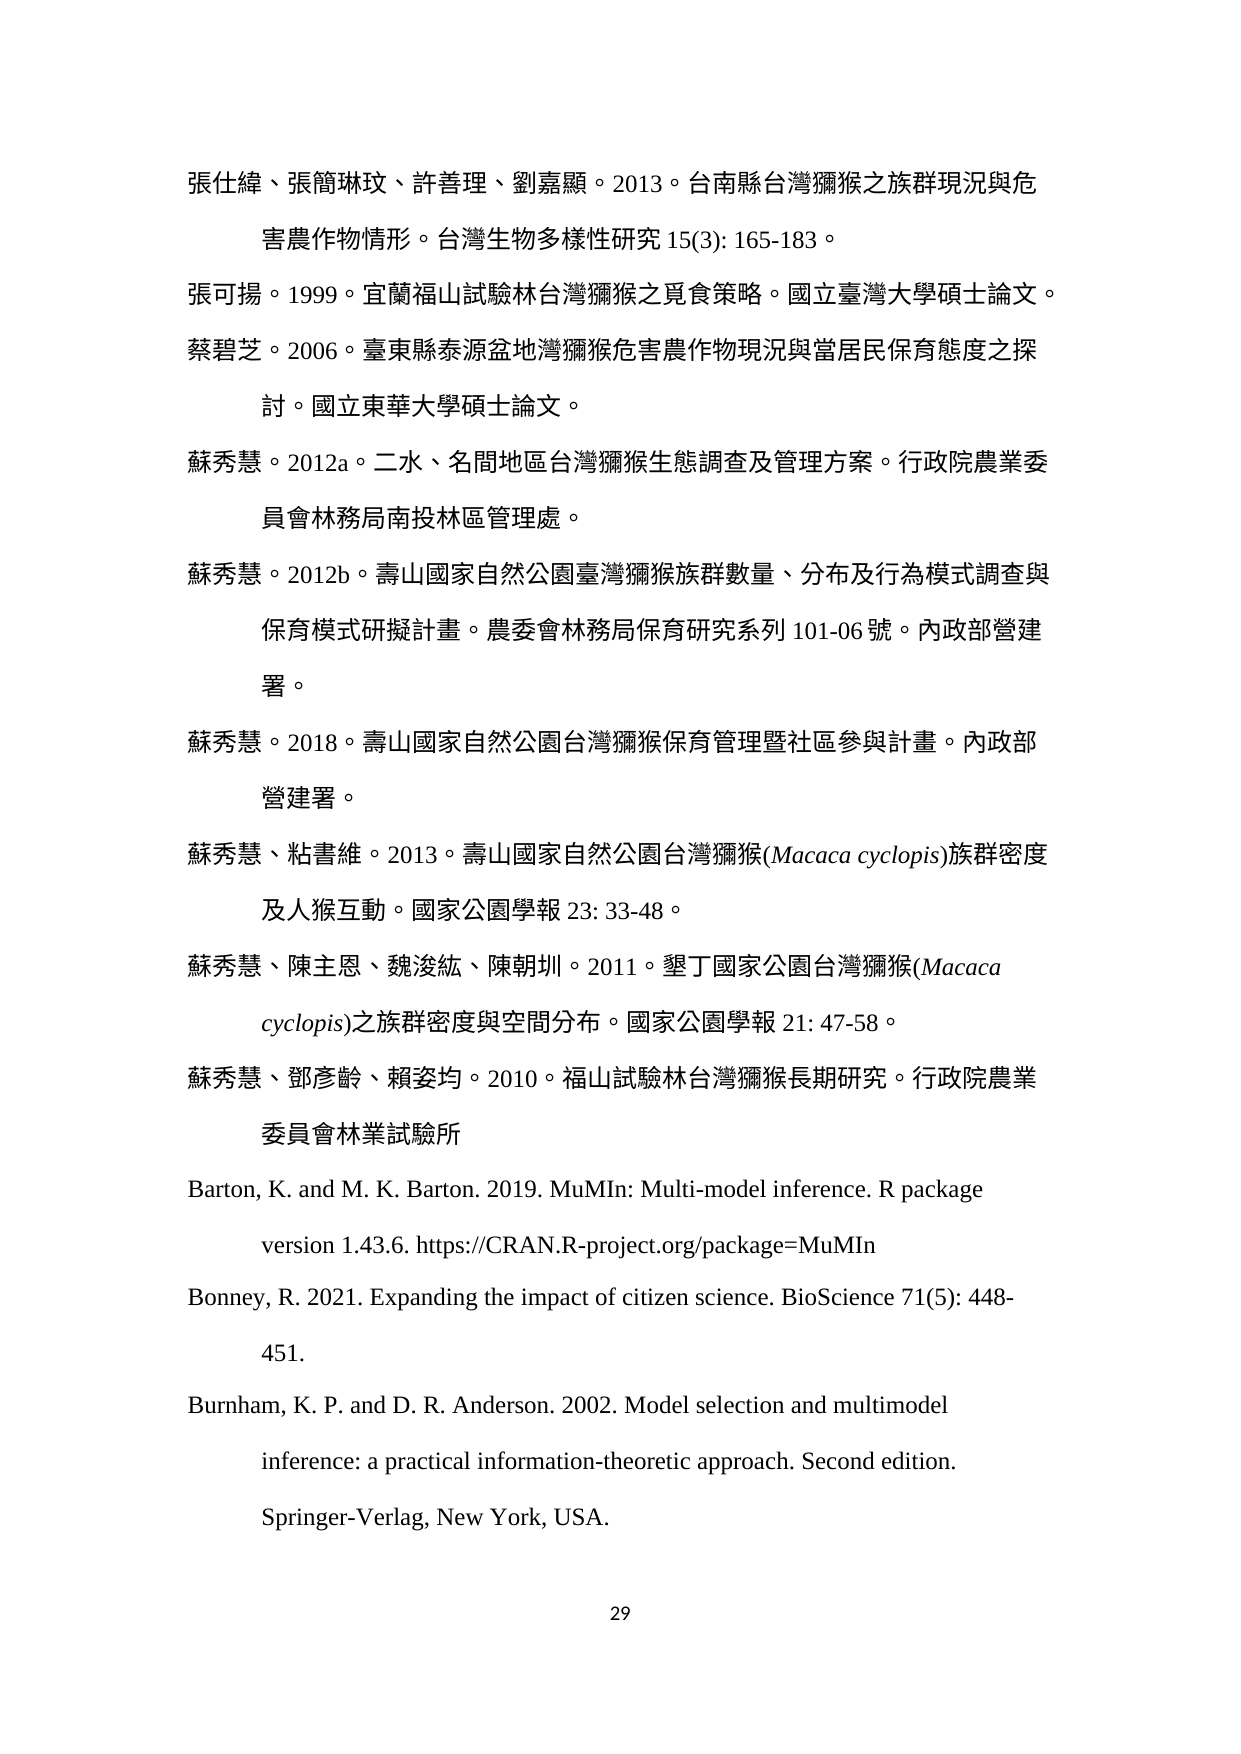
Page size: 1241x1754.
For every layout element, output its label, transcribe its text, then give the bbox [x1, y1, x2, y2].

text Bonney, R. 2021. Expanding the impact of citizen science. BioScience 71(5): 448-451. [187, 1277, 1053, 1371]
text 張仕緯、張簡琳玟、許善理、劉嘉顯。2013。台南縣台灣獼猴之族群現況與危害農作物情形。台灣生物多樣性研究15(3): 165-183。 [187, 162, 1053, 256]
text 蘇秀慧。2018。壽山國家自然公園台灣獼猴保育管理暨社區參與計畫。內政部營建署。 [187, 722, 1053, 816]
text 蔡碧芝。2006。臺東縣泰源盆地灣獼猴危害農作物現況與當居民保育態度之探討。國立東華大學碩士論文。 [187, 330, 1053, 424]
text 蘇秀慧、陳主恩、魏浚紘、陳朝圳。2011。墾丁國家公園台灣獼猴(Macaca cyclopis)之族群密度與空間分布。國家公園學報 21: 47-58。 [187, 946, 1053, 1039]
text 蘇秀慧。2012a。二水、名間地區台灣獼猴生態調查及管理方案。行政院農業委員會林務局南投林區管理處。 [187, 442, 1053, 536]
text 蘇秀慧、鄧彥齡、賴姿均。2010。福山試驗林台灣獼猴長期研究。行政院農業委員會林業試驗所 [187, 1057, 1053, 1151]
text 張可揚。1999。宜蘭福山試驗林台灣獼猴之覓食策略。國立臺灣大學碩士論文。 [187, 274, 1053, 312]
text 蘇秀慧、粘書維。2013。壽山國家自然公園台灣獼猴(Macaca cyclopis)族群密度及人猴互動。國家公園學報 23: 33-48。 [187, 834, 1053, 927]
text Barton, K. and M. K. Barton. 2019. MuMIn: Multi-model inference. R package version 1.43.6. https://CRAN.R-project.org/package=MuMIn [187, 1169, 1053, 1263]
text Burnham, K. P. and D. R. Anderson. 2002. Model selection and multimodel inference: a practical information-theoretic approach. Second edition. Springer-Verlag, New York, USA. [187, 1386, 1053, 1536]
text 蘇秀慧。2012b。壽山國家自然公園臺灣獼猴族群數量、分布及行為模式調查與保育模式研擬計畫。農委會林務局保育研究系列 101-06號。內政部營建署。 [187, 554, 1053, 704]
